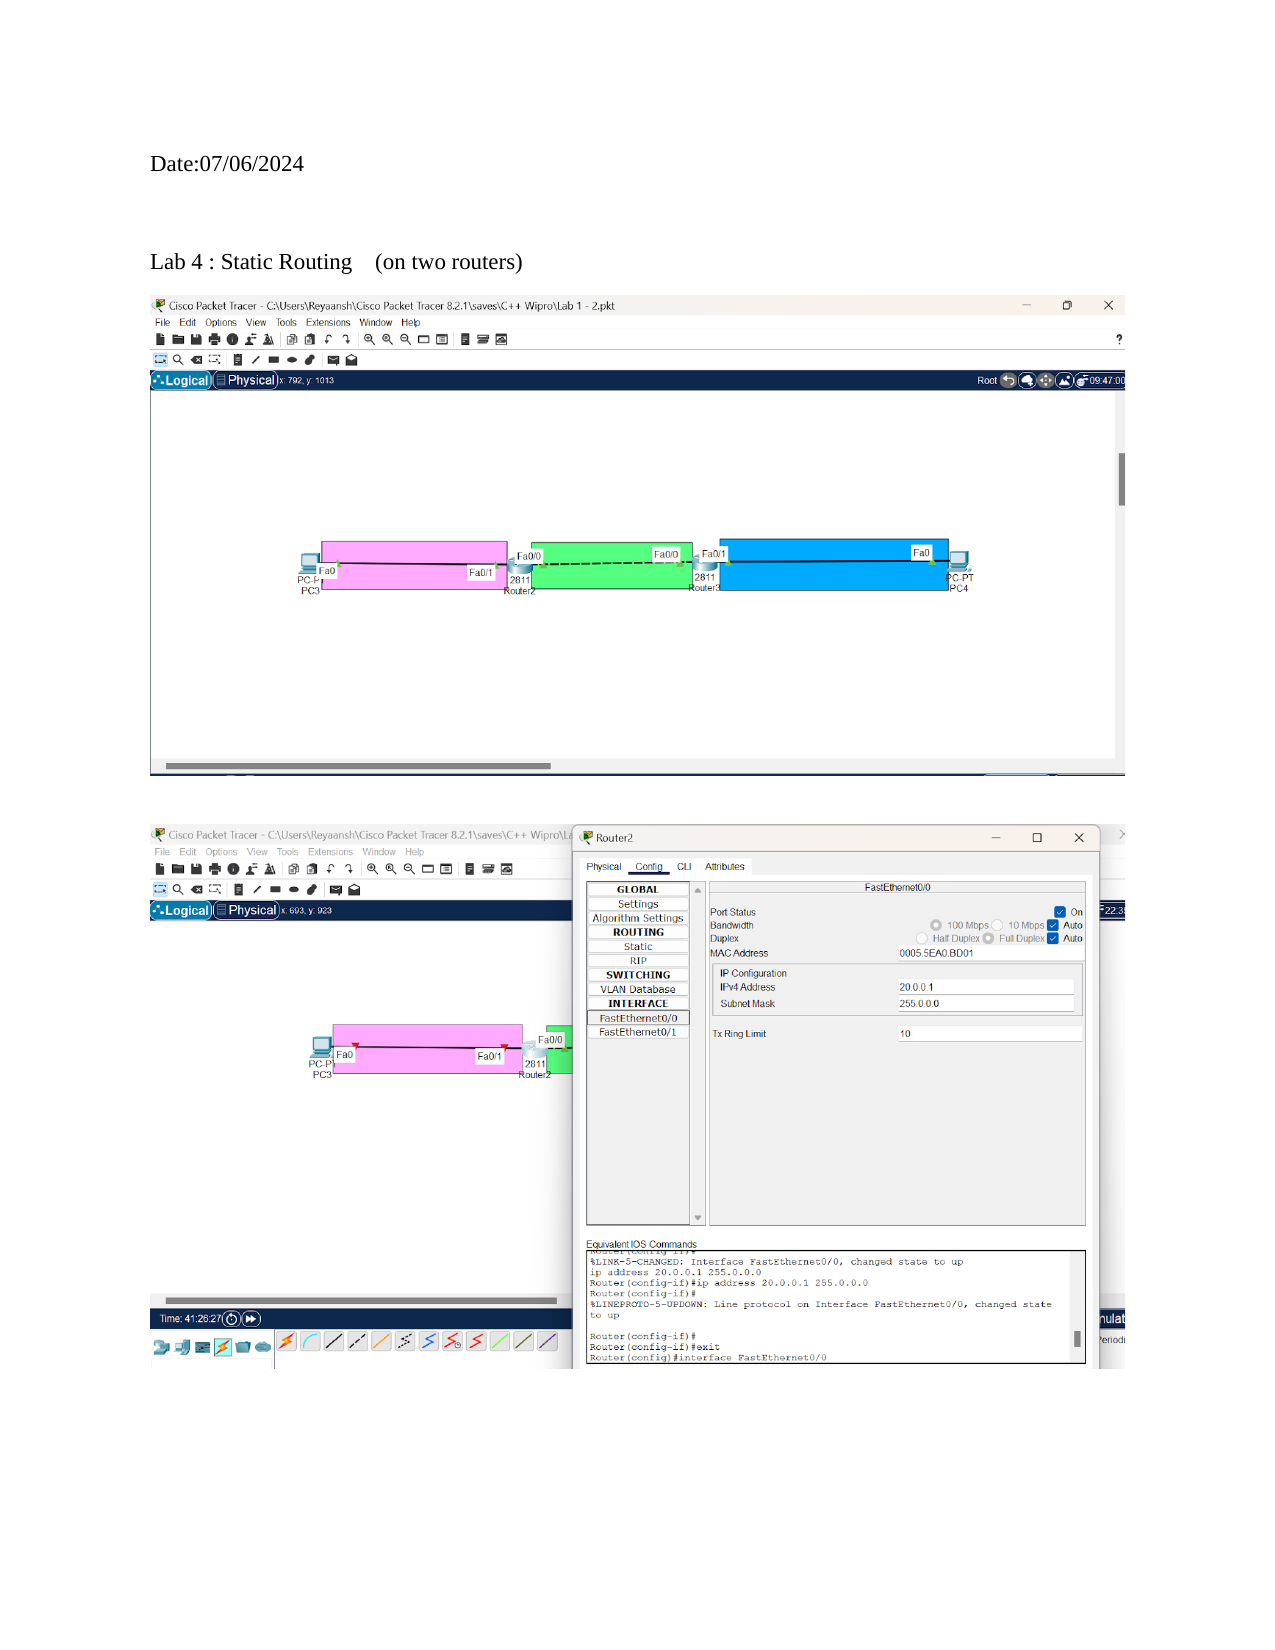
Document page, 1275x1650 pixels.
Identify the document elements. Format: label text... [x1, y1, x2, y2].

text Lab 4 : Static Routing (on two routers) [150, 248, 1125, 274]
picture [201, 376, 207, 385]
picture [183, 906, 193, 917]
picture [150, 295, 1125, 776]
picture [201, 906, 208, 914]
picture [150, 824, 1125, 1369]
picture [167, 376, 172, 385]
text Date:07/06/2024 [150, 150, 1125, 176]
picture [183, 376, 193, 387]
